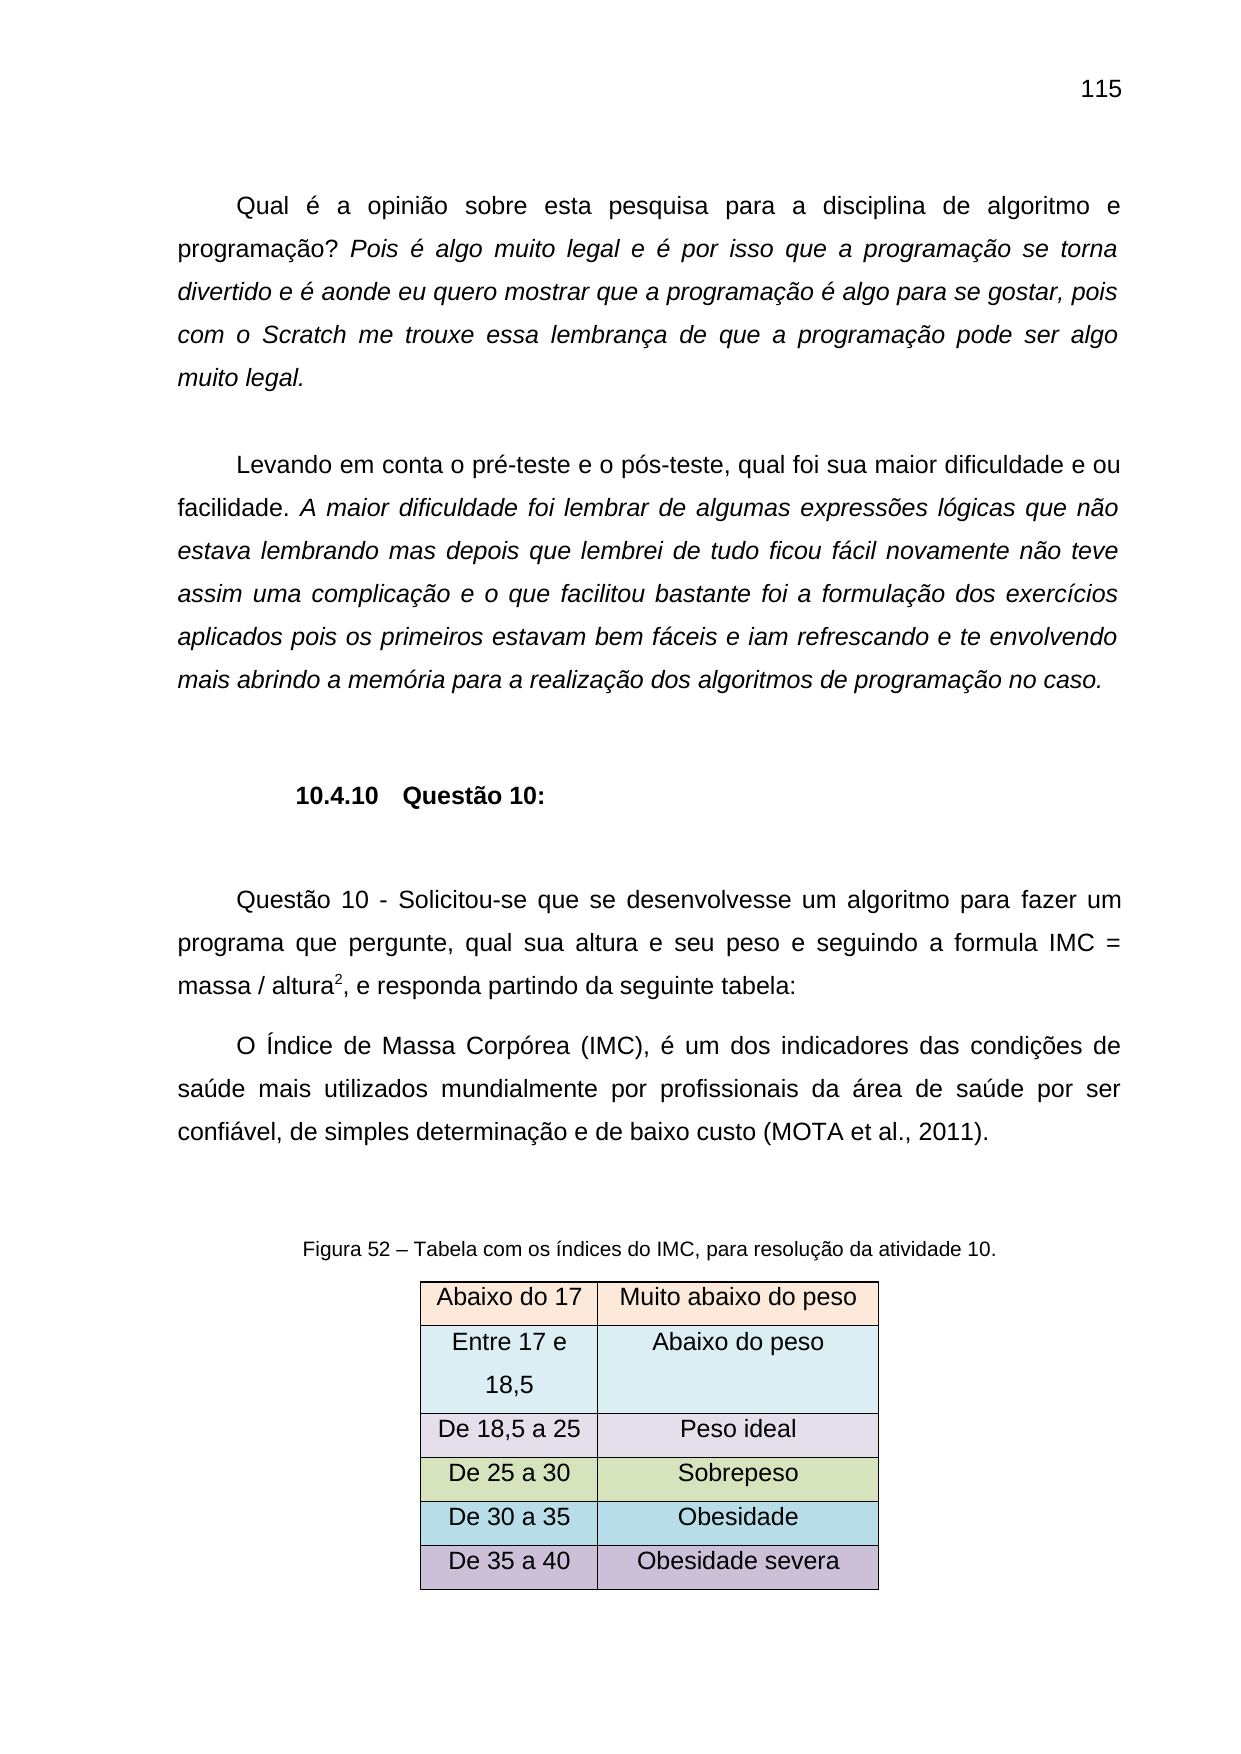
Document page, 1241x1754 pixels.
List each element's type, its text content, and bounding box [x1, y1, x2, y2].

table_cell De 18,5 a 25 [421, 1414, 597, 1457]
text Figura 52 – Tabela com os índices do IMC, para resolução da atividade 10. [177, 1237, 1122, 1261]
text Questão 10 - Solicitou-se que se desenvolvesse um algoritmo para fazer um programa que pergunte, qual sua altura e seu peso e seguindo a formula IMC = massa / altura2, e responda partindo da seguinte tabela: [156, 885, 1122, 1000]
table_header Abaixo do 17 [421, 1283, 597, 1325]
table_cell Entre 17 e 18,5 [421, 1326, 597, 1413]
table_cell Abaixo do peso [598, 1326, 878, 1413]
text Qual é a opinião sobre esta pesquisa para a disciplina de algoritmo e programação? Pois é algo muito legal e é por isso que a programação se torna divertido e é aonde eu quero mostrar que a programação é algo para se gostar, pois com o Scratch me trouxe essa lembrança de que a programação pode ser algo muito legal. [177, 191, 1122, 392]
table_cell Obesidade [598, 1502, 878, 1545]
text O Índice de Massa Corpórea (IMC), é um dos indicadores das condições de saúde mais utilizados mundialmente por profissionais da área de saúde por ser confiável, de simples determinação e de baixo custo (MOTA et al., 2011). [156, 1031, 1122, 1146]
subtitle Questão 10: [236, 781, 1122, 809]
table_cell Peso ideal [598, 1414, 878, 1457]
table_cell Sobrepeso [598, 1458, 878, 1501]
table_cell De 35 a 40 [421, 1546, 597, 1589]
table_cell Obesidade severa [598, 1546, 878, 1589]
table_cell De 25 a 30 [421, 1458, 597, 1501]
text Levando em conta o pré-teste e o pós-teste, qual foi sua maior dificuldade e ou facilidade. A maior dificuldade foi lembrar de algumas expressões lógicas que não estava lembrando mas depois que lembrei de tudo ficou fácil novamente não teve assim uma complicação e o que facilitou bastante foi a formulação dos exercícios aplicados pois os primeiros estavam bem fáceis e iam refrescando e te envolvendo mais abrindo a memória para a realização dos algoritmos de programação no caso. [177, 449, 1122, 694]
table_header Muito abaixo do peso [598, 1283, 878, 1325]
table_cell De 30 a 35 [421, 1502, 597, 1545]
